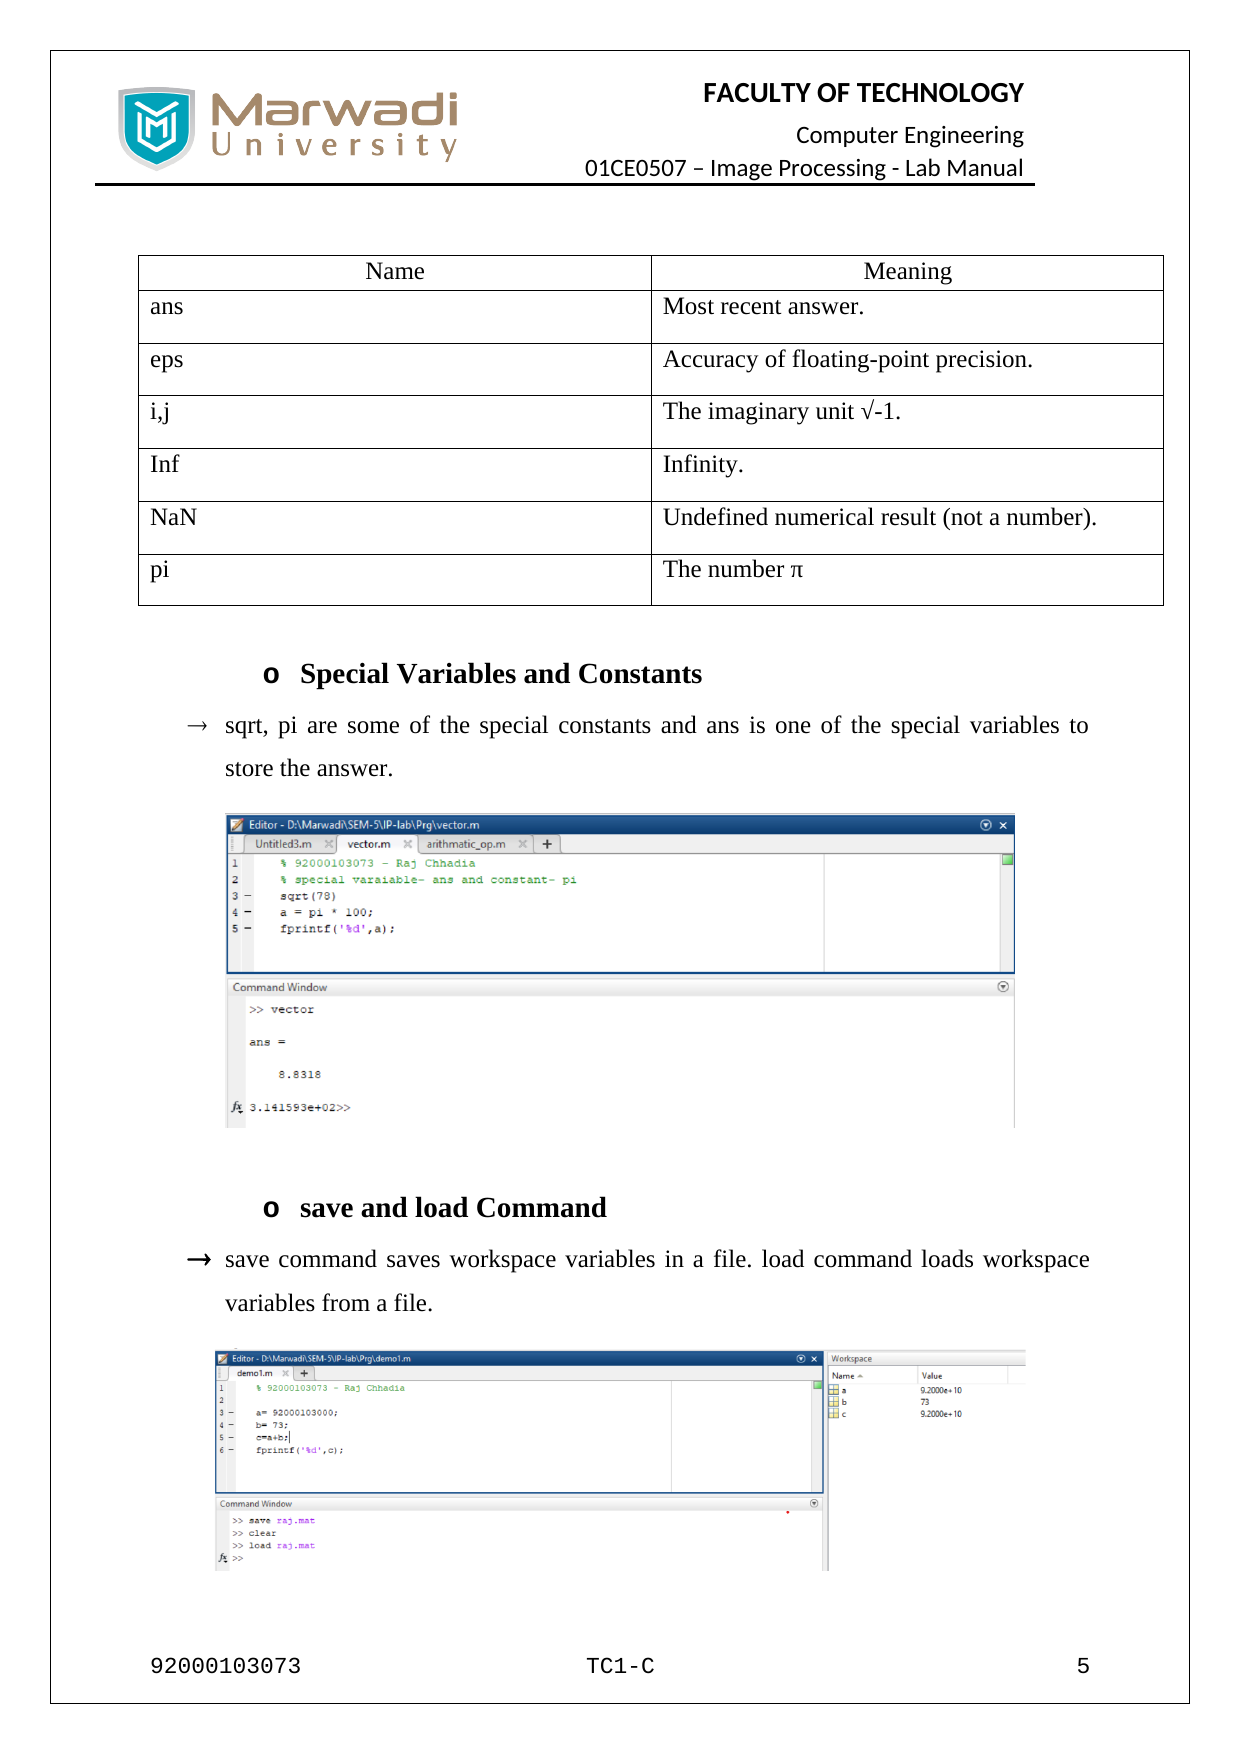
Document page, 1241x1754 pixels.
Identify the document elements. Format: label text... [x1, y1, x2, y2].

table_cell The imaginary unit √-1. [652, 396, 1163, 448]
table_cell The number π [652, 555, 1163, 605]
list Special Variables and Constants [262, 656, 1090, 692]
table_cell ans [139, 291, 651, 343]
table_cell Most recent answer. [652, 291, 1163, 343]
table_cell i,j [139, 396, 651, 448]
picture [214, 1348, 1026, 1571]
table_cell pi [139, 555, 651, 605]
table_header Meaning [652, 256, 1163, 290]
table_cell Inf [139, 449, 651, 501]
table_header Name [139, 256, 651, 290]
picture [106, 73, 469, 182]
table_cell Accuracy of floating-point precision. [652, 344, 1163, 395]
picture [225, 813, 1015, 1128]
list save and load Command [262, 1190, 1090, 1226]
list save command saves workspace variables in a file. load command loads workspace variables from a file. [187, 1244, 1090, 1317]
list sqrt, pi are some of the special constants and ans is one of the special variables to store the answer. [187, 710, 1090, 782]
table_cell Undefined numerical result (not a number). [652, 502, 1163, 553]
table_cell Infinity. [652, 449, 1163, 501]
table_cell eps [139, 344, 651, 395]
table_cell NaN [139, 502, 651, 553]
